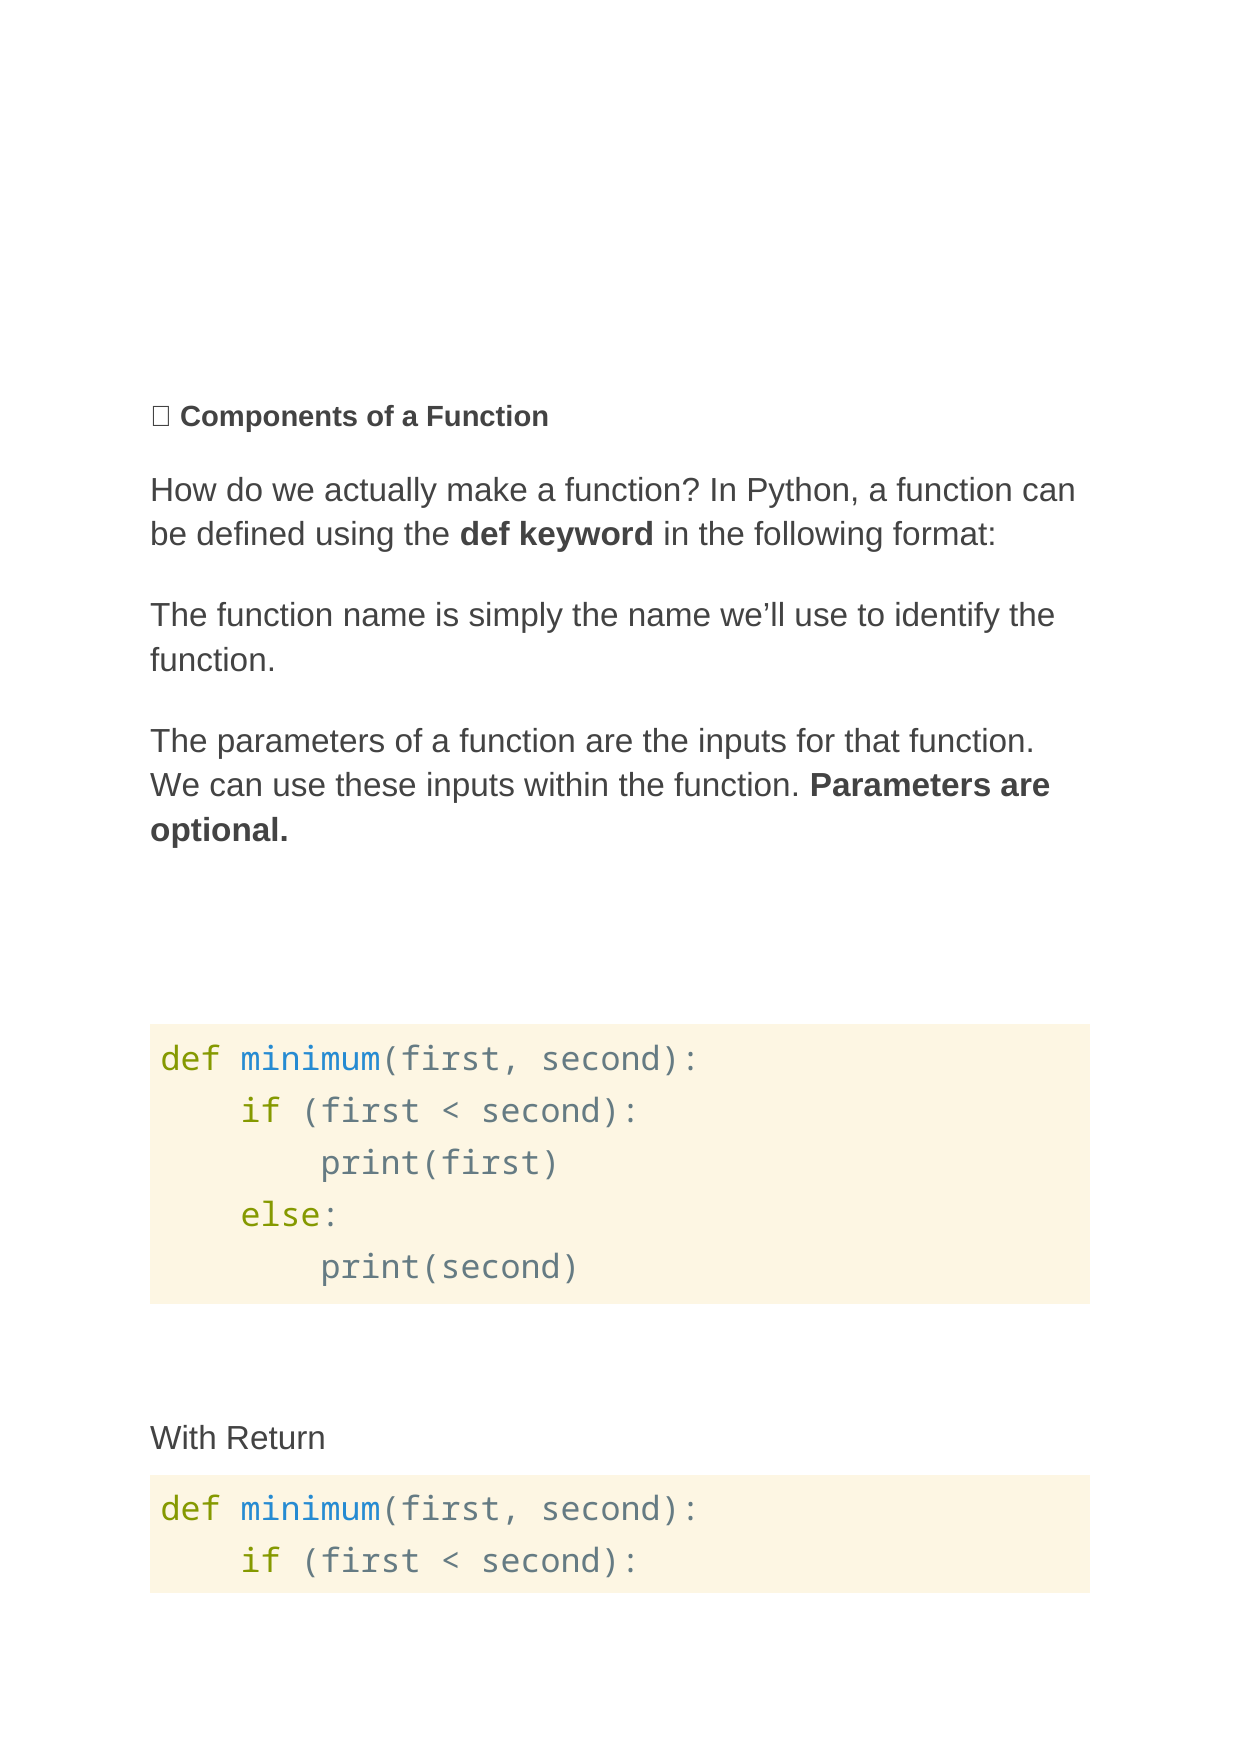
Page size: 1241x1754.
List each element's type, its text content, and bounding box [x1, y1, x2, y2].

text The function name is simply the name we’ll use to identify the function. [150, 595, 1090, 678]
text The parameters of a function are the inputs for that function. We can use these inputs within the function. Parameters are optional. [150, 721, 1090, 848]
text With Return [150, 1418, 1090, 1456]
text How do we actually make a function? In Python, a function can be defined using the def keyword in the following format: [150, 469, 1090, 552]
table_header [150, 1475, 1090, 1593]
table_header def minimum(first, second): if (first < second): print(first) else: print(second) [150, 1024, 1090, 1304]
subtitle 📕 Components of a Function [150, 398, 1090, 432]
